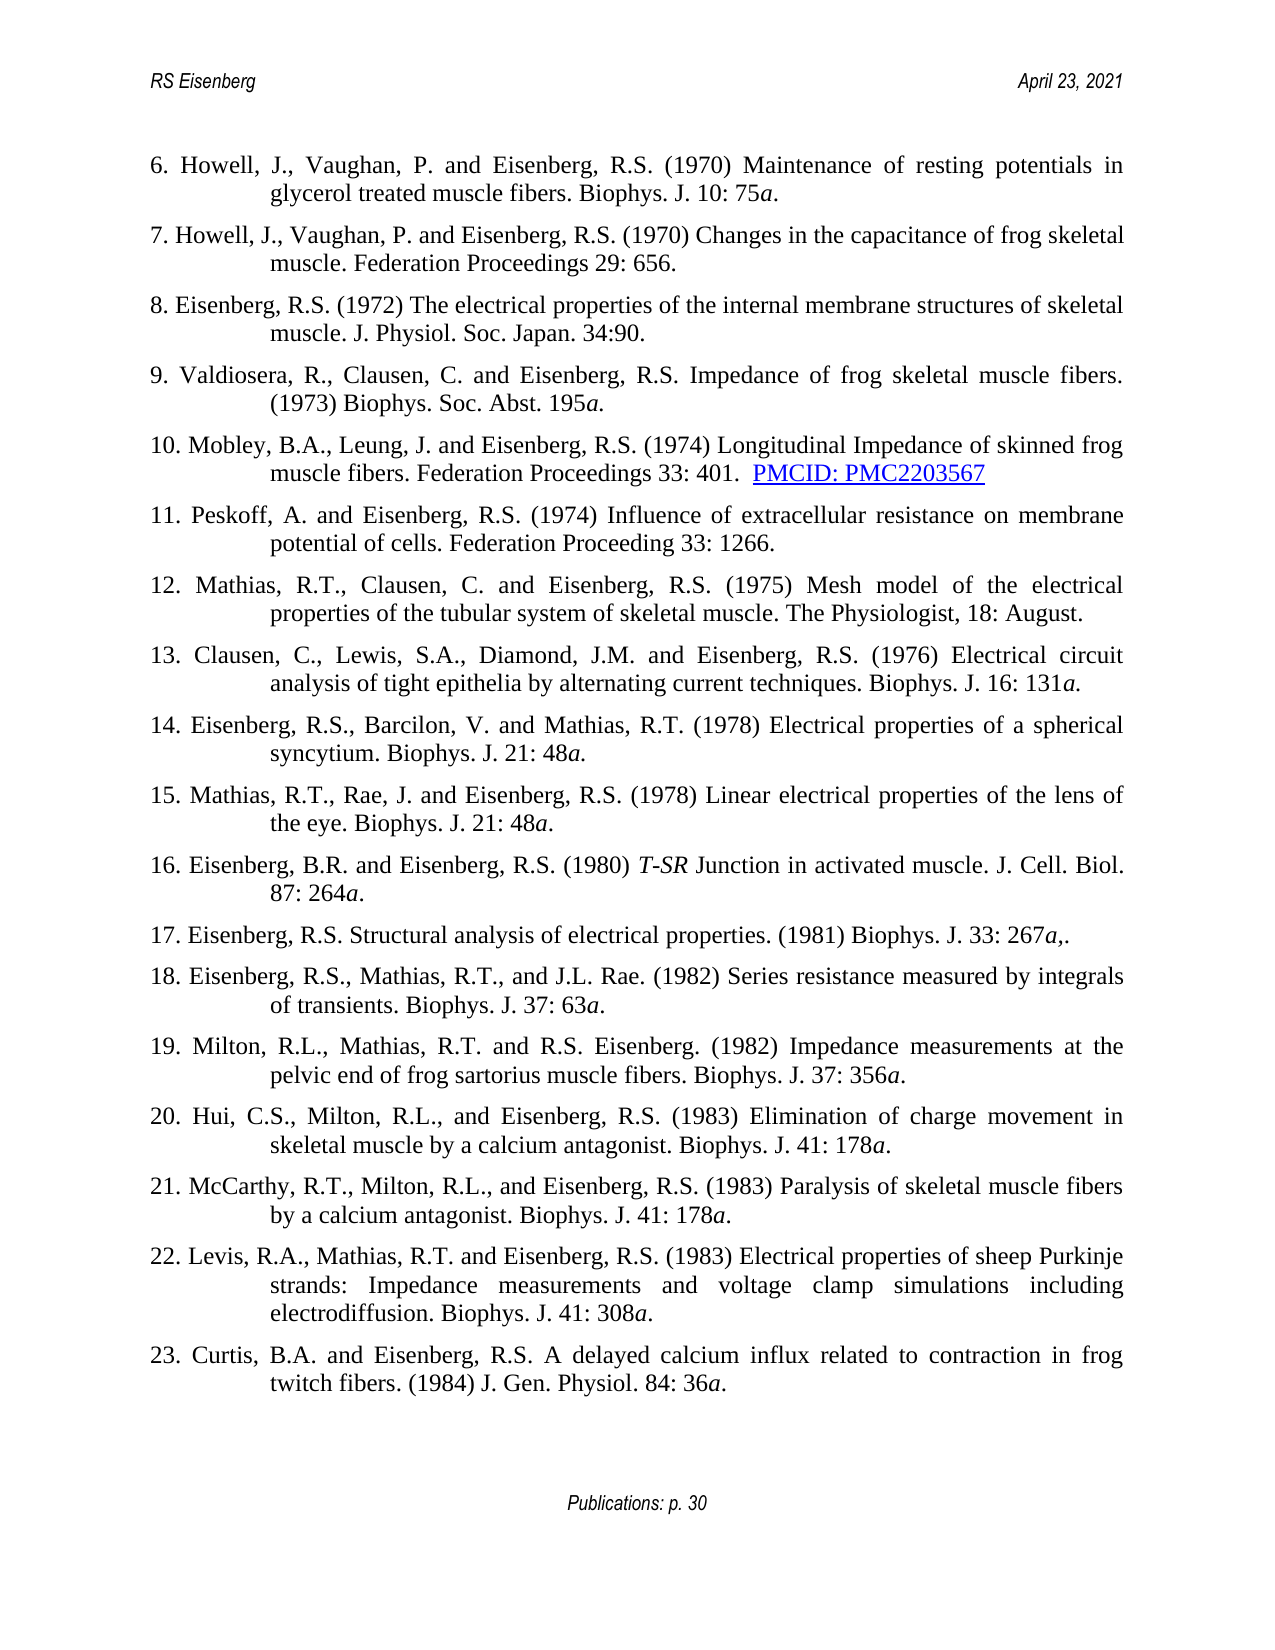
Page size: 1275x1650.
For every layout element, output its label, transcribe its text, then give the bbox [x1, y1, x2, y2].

text 21. McCarthy, R.T., Milton, R.L., and Eisenberg, R.S. (1983) Paralysis of skeletal muscle fibers by a calcium antagonist. Biophys. J. 41: 178a. [150, 1171, 1125, 1228]
text 6. Howell, J., Vaughan, P. and Eisenberg, R.S. (1970) Maintenance of resting potentials in glycerol treated muscle fibers. Biophys. J. 10: 75a. [150, 150, 1125, 207]
text 23. Curtis, B.A. and Eisenberg, R.S. A delayed calcium influx related to contraction in frog twitch fibers. (1984) J. Gen. Physiol. 84: 36a. [150, 1340, 1125, 1397]
text 18. Eisenberg, R.S., Mathias, R.T., and J.L. Rae. (1982) Series resistance measured by integrals of transients. Biophys. J. 37: 63a. [150, 961, 1125, 1018]
text 11. Peskoff, A. and Eisenberg, R.S. (1974) Influence of extracellular resistance on membrane potential of cells. Federation Proceeding 33: 1266. [150, 500, 1125, 557]
text 8. Eisenberg, R.S. (1972) The electrical properties of the internal membrane structures of skeletal muscle. J. Physiol. Soc. Japan. 34:90. [150, 290, 1125, 347]
text 9. Valdiosera, R., Clausen, C. and Eisenberg, R.S. Impedance of frog skeletal muscle fibers. (1973) Biophys. Soc. Abst. 195a. [150, 360, 1125, 417]
text 20. Hui, C.S., Milton, R.L., and Eisenberg, R.S. (1983) Elimination of charge movement in skeletal muscle by a calcium antagonist. Biophys. J. 41: 178a. [150, 1101, 1125, 1158]
text 15. Mathias, R.T., Rae, J. and Eisenberg, R.S. (1978) Linear electrical properties of the lens of the eye. Biophys. J. 21: 48a. [150, 780, 1125, 837]
text 7. Howell, J., Vaughan, P. and Eisenberg, R.S. (1970) Changes in the capacitance of frog skeletal muscle. Federation Proceedings 29: 656. [150, 220, 1125, 277]
text 19. Milton, R.L., Mathias, R.T. and R.S. Eisenberg. (1982) Impedance measurements at the pelvic end of frog sartorius muscle fibers. Biophys. J. 37: 356a. [150, 1031, 1125, 1088]
text 10. Mobley, B.A., Leung, J. and Eisenberg, R.S. (1974) Longitudinal Impedance of skinned frog muscle fibers. Federation Proceedings 33: 401. PMCID: PMC2203567 [150, 430, 1125, 487]
text 17. Eisenberg, R.S. Structural analysis of electrical properties. (1981) Biophys. J. 33: 267a,. [150, 920, 1125, 948]
text 13. Clausen, C., Lewis, S.A., Diamond, J.M. and Eisenberg, R.S. (1976) Electrical circuit analysis of tight epithelia by alternating current techniques. Biophys. J. 16: 131a. [150, 640, 1125, 697]
text 22. Levis, R.A., Mathias, R.T. and Eisenberg, R.S. (1983) Electrical properties of sheep Purkinje strands: Impedance measurements and voltage clamp simulations including electrodiffusion. Biophys. J. 41: 308a. [150, 1241, 1125, 1327]
text 16. Eisenberg, B.R. and Eisenberg, R.S. (1980) T-SR Junction in activated muscle. J. Cell. Biol. 87: 264a. [150, 850, 1125, 907]
text 12. Mathias, R.T., Clausen, C. and Eisenberg, R.S. (1975) Mesh model of the electrical properties of the tubular system of skeletal muscle. The Physiologist, 18: August. [150, 570, 1125, 627]
text 14. Eisenberg, R.S., Barcilon, V. and Mathias, R.T. (1978) Electrical properties of a spherical syncytium. Biophys. J. 21: 48a. [150, 710, 1125, 767]
